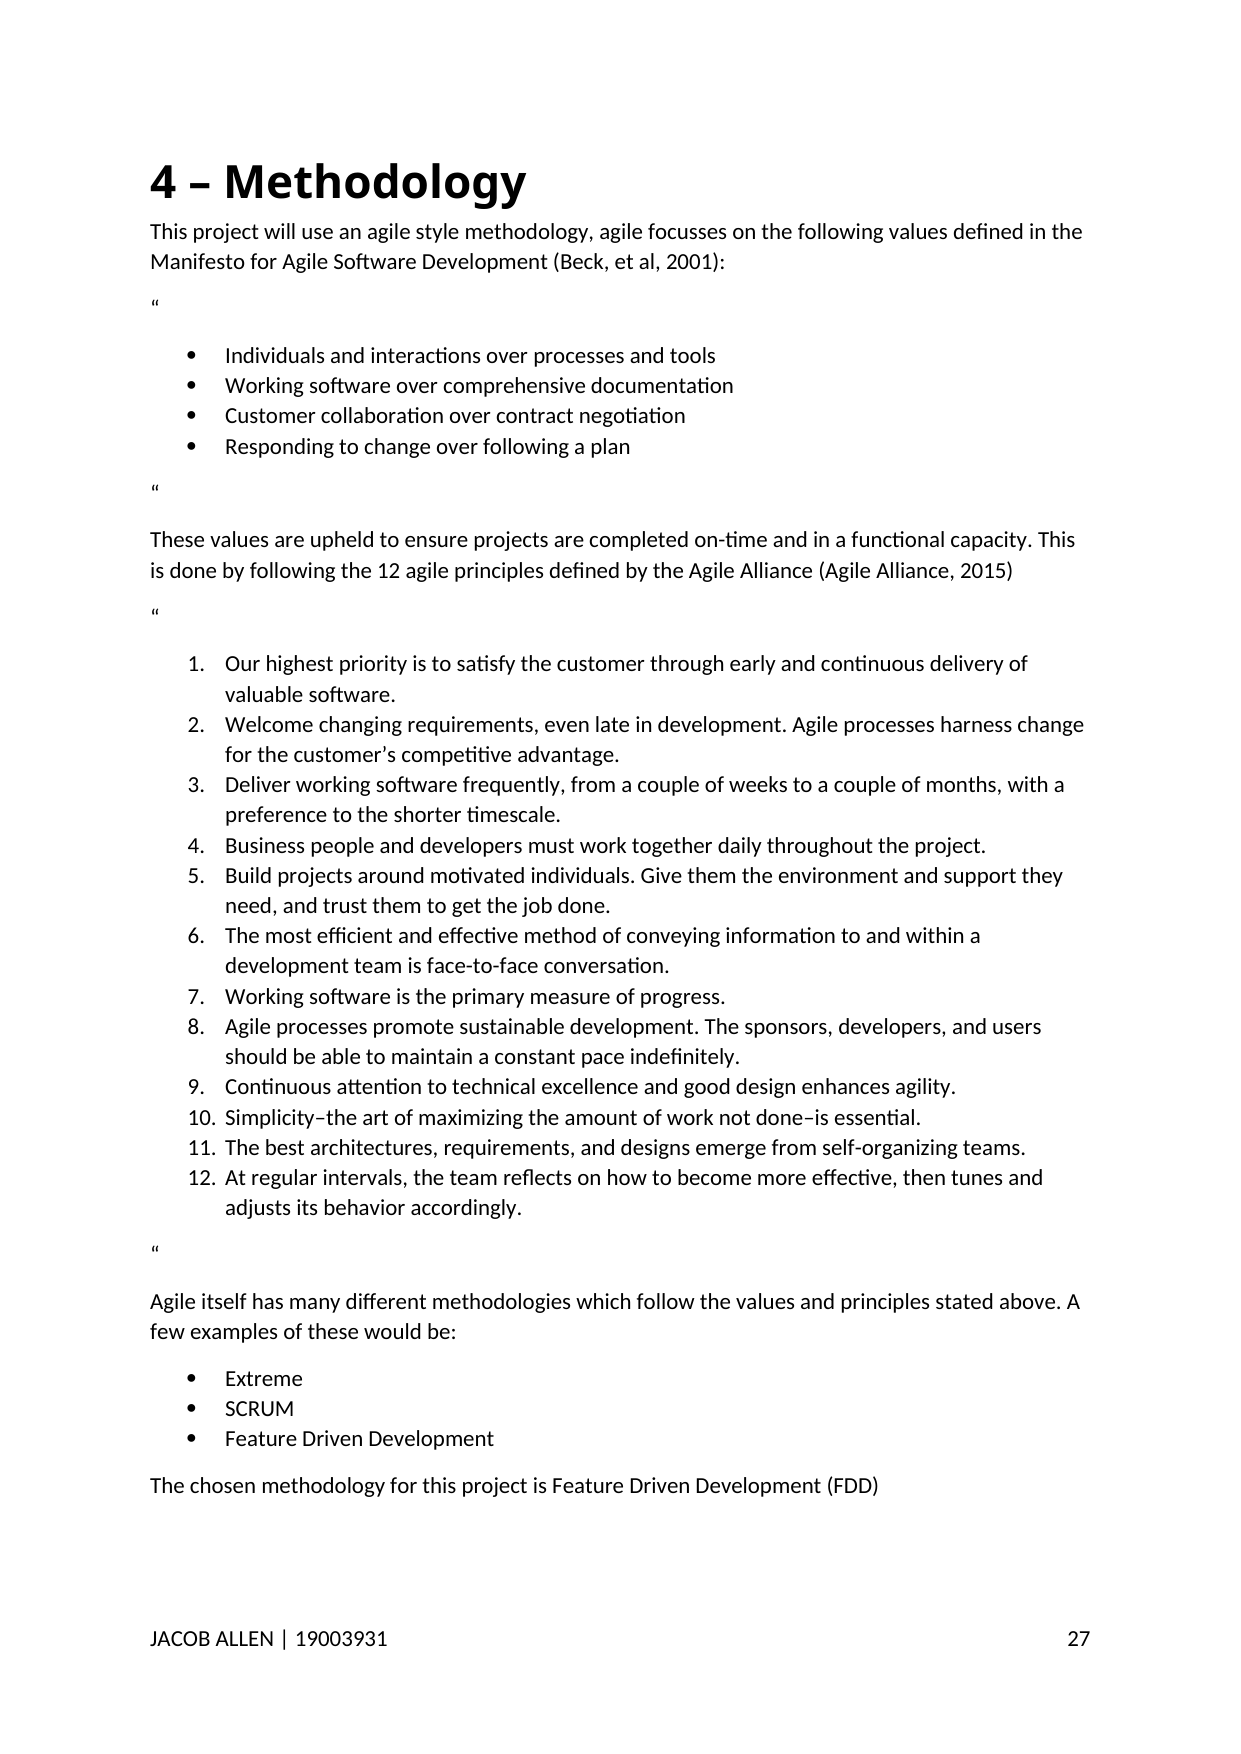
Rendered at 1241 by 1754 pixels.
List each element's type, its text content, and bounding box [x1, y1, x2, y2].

list Working software over comprehensive documentation [187, 371, 1090, 399]
list Extreme [187, 1364, 1090, 1392]
text Agile itself has many different methodologies which follow the values and principles stated above. A few examples of these would be: [150, 1287, 1090, 1345]
text “ [150, 479, 1090, 507]
list Individuals and interactions over processes and tools [187, 341, 1090, 369]
list Continuous attention to technical excellence and good design enhances agility. [187, 1072, 1090, 1101]
list Our highest priority is to satisfy the customer through early and continuous delivery of valuable software. [187, 649, 1090, 708]
list Working software is the primary measure of progress. [187, 982, 1090, 1010]
list Welcome changing requirements, even late in development. Agile processes harness change for the customer’s competitive advantage. [187, 710, 1090, 768]
list Customer collaboration over contract negotiation [187, 402, 1090, 430]
text “ [150, 1240, 1090, 1268]
text “ [150, 603, 1090, 631]
list At regular intervals, the team reflects on how to become more effective, then tunes and adjusts its behavior accordingly. [187, 1163, 1090, 1221]
list The best architectures, requirements, and designs emerge from self-organizing teams. [187, 1133, 1090, 1161]
text “ [150, 294, 1090, 322]
list Build projects around motivated individuals. Give them the environment and support they need, and trust them to get the job done. [187, 861, 1090, 919]
text The chosen methodology for this project is Feature Driven Development (FDD) [150, 1471, 1090, 1499]
list Responding to change over following a plan [187, 432, 1090, 460]
list Simplicity–the art of maximizing the amount of work not done–is essential. [187, 1103, 1090, 1131]
subtitle 4 – Methodology [150, 150, 1090, 212]
text This project will use an agile style methodology, agile focusses on the following values defined in the Manifesto for Agile Software Development (Beck, et al, 2001): [150, 217, 1090, 276]
list Feature Driven Development [187, 1424, 1090, 1453]
list Deliver working software frequently, from a couple of weeks to a couple of months, with a preference to the shorter timescale. [187, 770, 1090, 829]
list SCRUM [187, 1394, 1090, 1422]
list Agile processes promote sustainable development. The sponsors, developers, and users should be able to maintain a constant pace indefinitely. [187, 1012, 1090, 1070]
text These values are upheld to ensure projects are completed on-time and in a functional capacity. This is done by following the 12 agile principles defined by the Agile Alliance (Agile Alliance, 2015) [150, 526, 1090, 584]
list Business people and developers must work together daily throughout the project. [187, 831, 1090, 859]
list The most efficient and effective method of conveying information to and within a development team is face-to-face conversation. [187, 921, 1090, 980]
